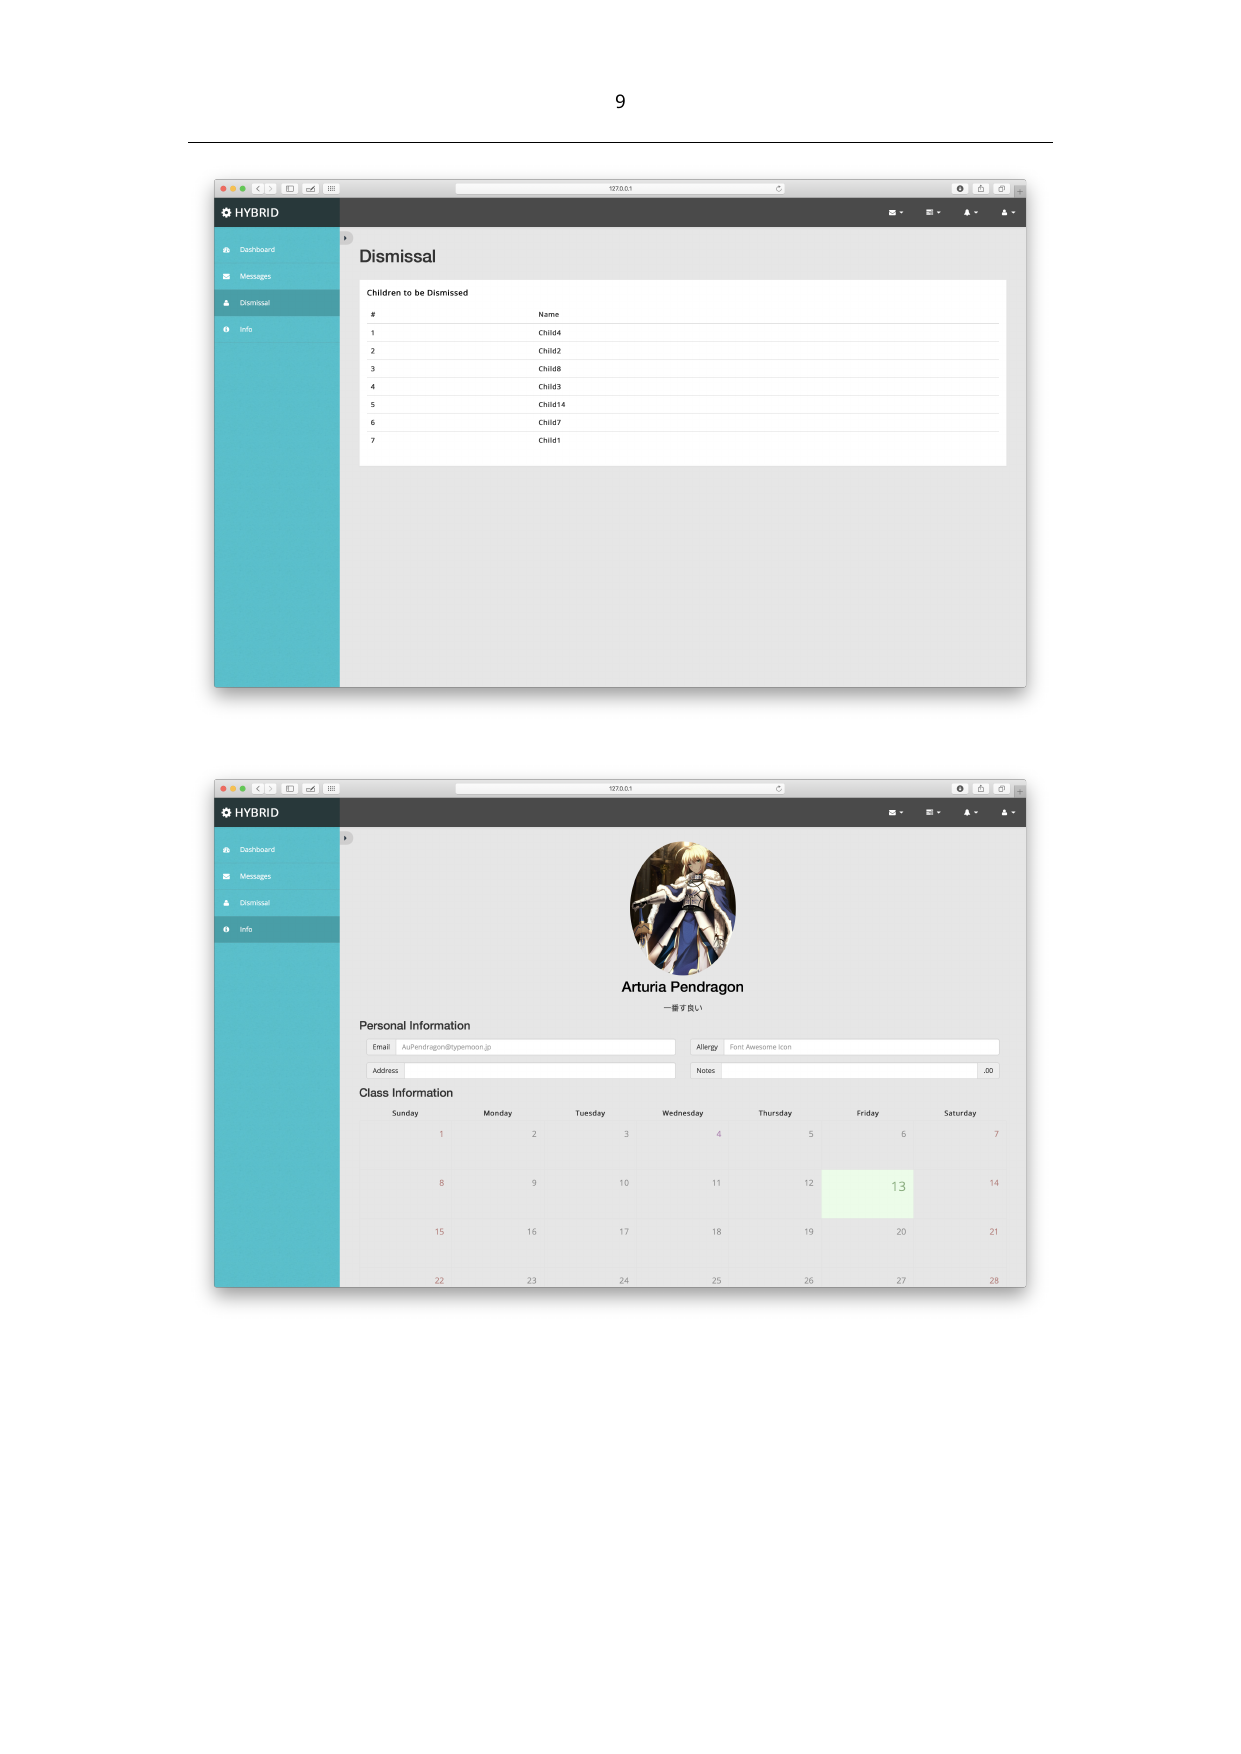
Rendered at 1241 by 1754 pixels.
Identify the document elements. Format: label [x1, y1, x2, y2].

picture [187, 162, 1053, 723]
picture [187, 761, 1053, 1323]
